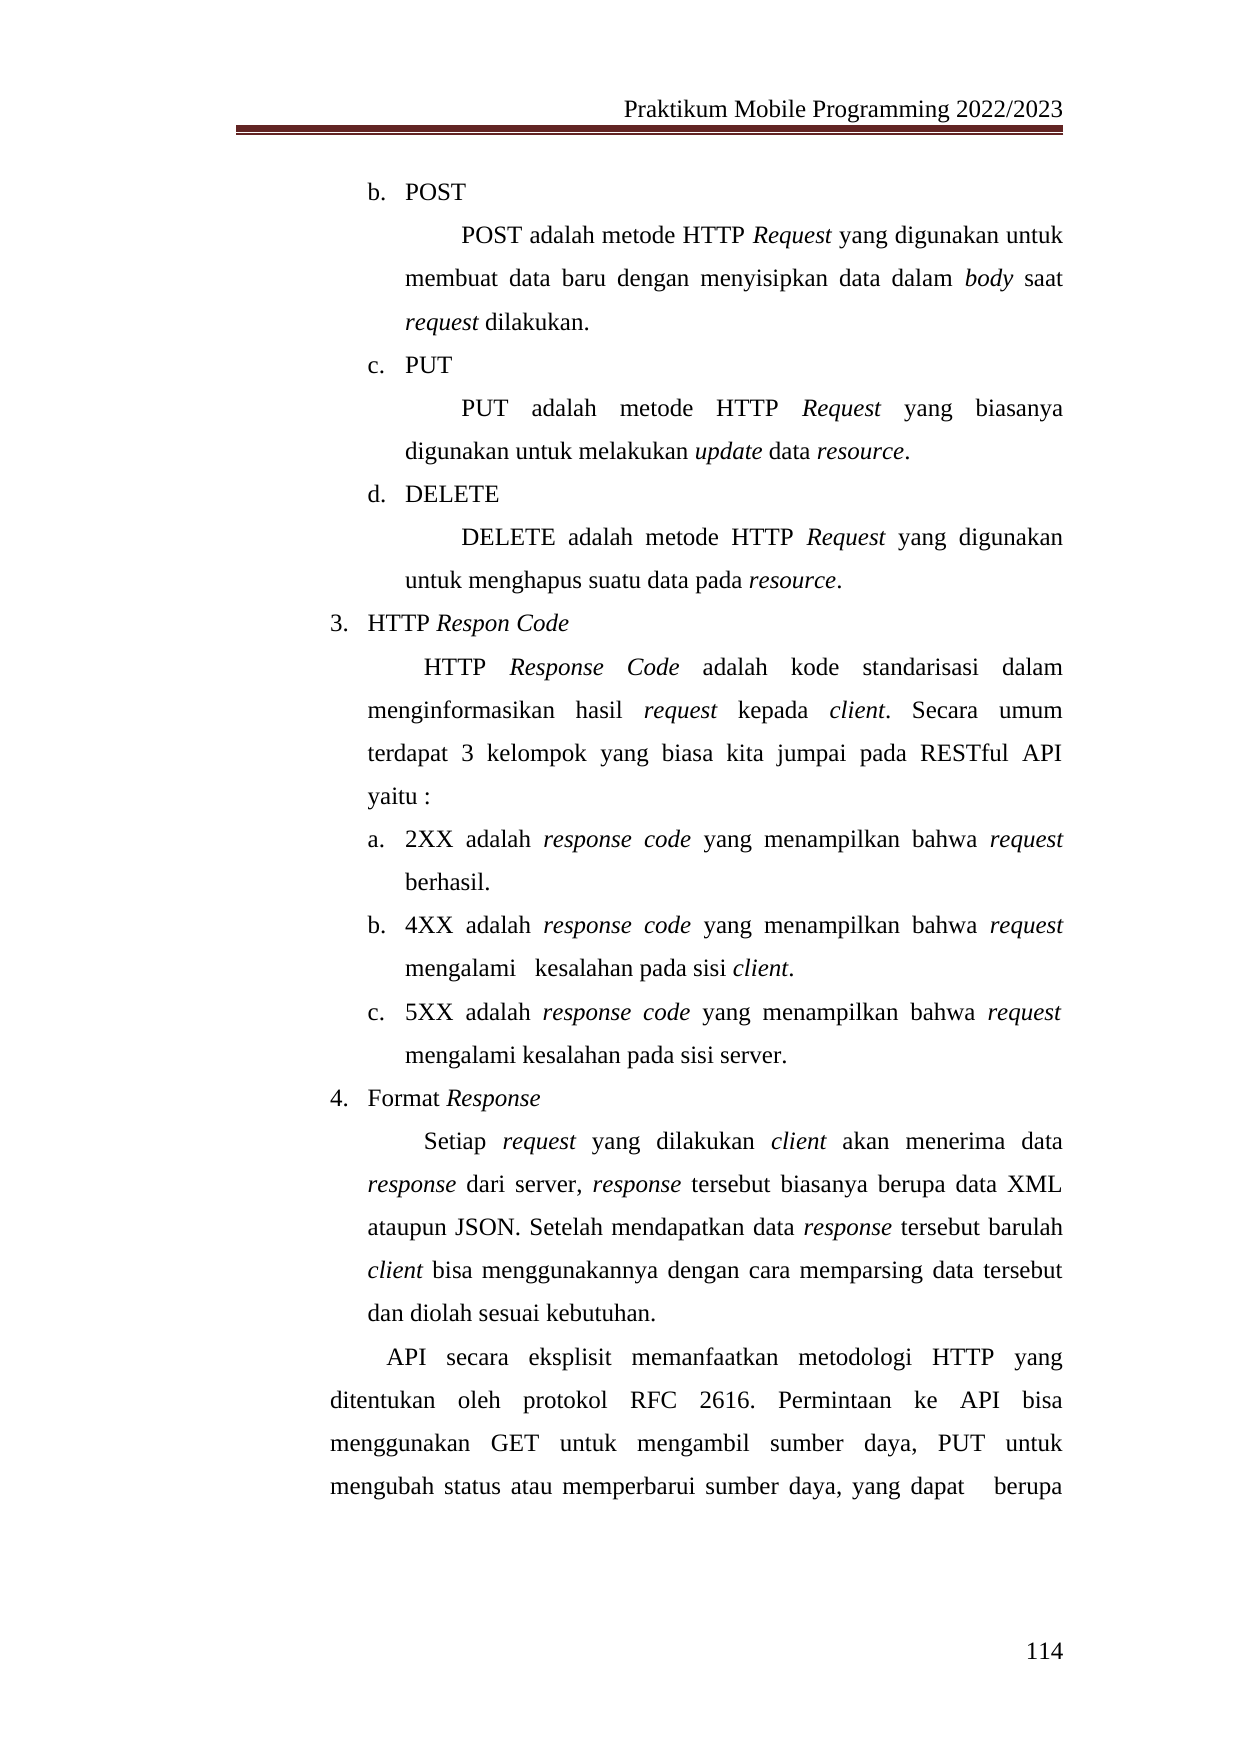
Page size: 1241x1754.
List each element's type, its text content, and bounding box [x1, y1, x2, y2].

list Format Response [330, 1083, 1063, 1112]
list HTTP Response Code adalah kode standarisasi dalam menginformasikan hasil request kepada client. Secara umum terdapat 3 kelompok yang biasa kita jumpai pada RESTful API yaitu : [367, 652, 1063, 810]
list POST adalah metode HTTP Request yang digunakan untuk membuat data baru dengan menyisipkan data dalam body saat request dilakukan. [405, 220, 1063, 335]
list 5XX adalah response code yang menampilkan bahwa request mengalami kesalahan pada sisi server. [367, 997, 1063, 1068]
list PUT [367, 350, 1063, 378]
list Setiap request yang dilakukan client akan menerima data response dari server, response tersebut biasanya berupa data XML ataupun JSON. Setelah mendapatkan data response tersebut barulah client bisa menggunakannya dengan cara memparsing data tersebut dan diolah sesuai kebutuhan. [367, 1126, 1063, 1327]
list DELETE adalah metode HTTP Request yang digunakan untuk menghapus suatu data pada resource. [405, 522, 1063, 594]
list POST [367, 177, 1063, 206]
list PUT adalah metode HTTP Request yang biasanya digunakan untuk melakukan update data resource. [405, 393, 1063, 465]
list 2XX adalah response code yang menampilkan bahwa request berhasil. [367, 824, 1063, 896]
list DELETE [367, 479, 1063, 508]
list 4XX adalah response code yang menampilkan bahwa request mengalami kesalahan pada sisi client. [367, 910, 1063, 982]
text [330, 1342, 1063, 1500]
list HTTP Respon Code [330, 608, 1063, 637]
